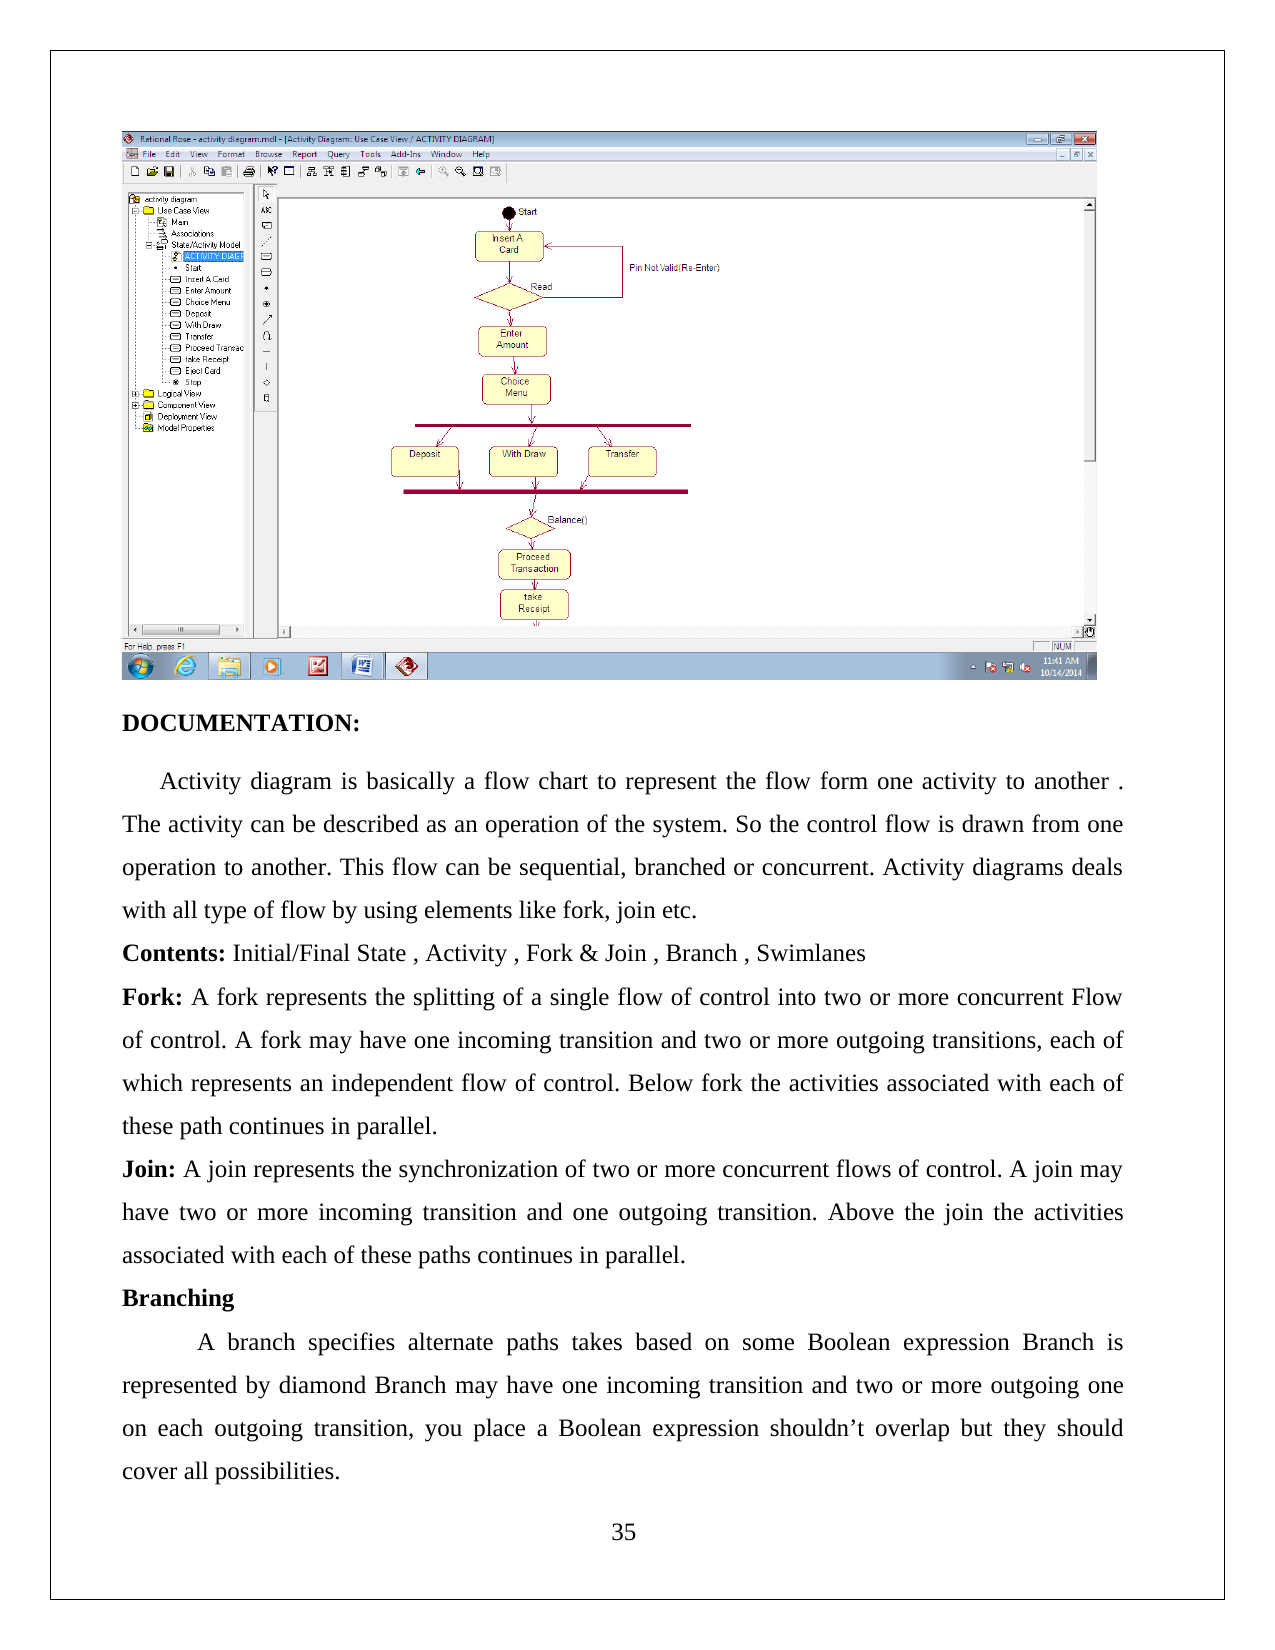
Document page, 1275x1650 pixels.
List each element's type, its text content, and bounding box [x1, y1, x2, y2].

text documentation: [122, 708, 1125, 737]
text Activity diagram is basically a flow chart to represent the flow form one activity to another . The activity can be described as an operation of the system. So the control flow is drawn from one operation to another. This flow can be sequential, branched or concurrent. Activity diagrams deals with all type of flow by using elements like fork, join etc. [122, 766, 1125, 924]
text Branching [122, 1283, 1125, 1312]
text Join: A join represents the synchronization of two or more concurrent flows of control. A join may have two or more incoming transition and one outgoing transition. Above the join the activities associated with each of these paths continues in parallel. [122, 1154, 1125, 1269]
text Contents: Initial/Final State , Activity , Fork & Join , Branch , Swimlanes [122, 938, 1125, 967]
text A branch specifies alternate paths takes based on some Boolean expression Branch is represented by diamond Branch may have one incoming transition and two or more outgoing one on each outgoing transition, you place a Boolean expression shouldn’t overlap but they should cover all possibilities. [122, 1327, 1125, 1485]
picture [121, 131, 1097, 680]
text Fork: A fork represents the splitting of a single flow of control into two or more concurrent Flow of control. A fork may have one incoming transition and two or more outgoing transitions, each of which represents an independent flow of control. Below fork the activities associated with each of these path continues in parallel. [122, 982, 1125, 1140]
